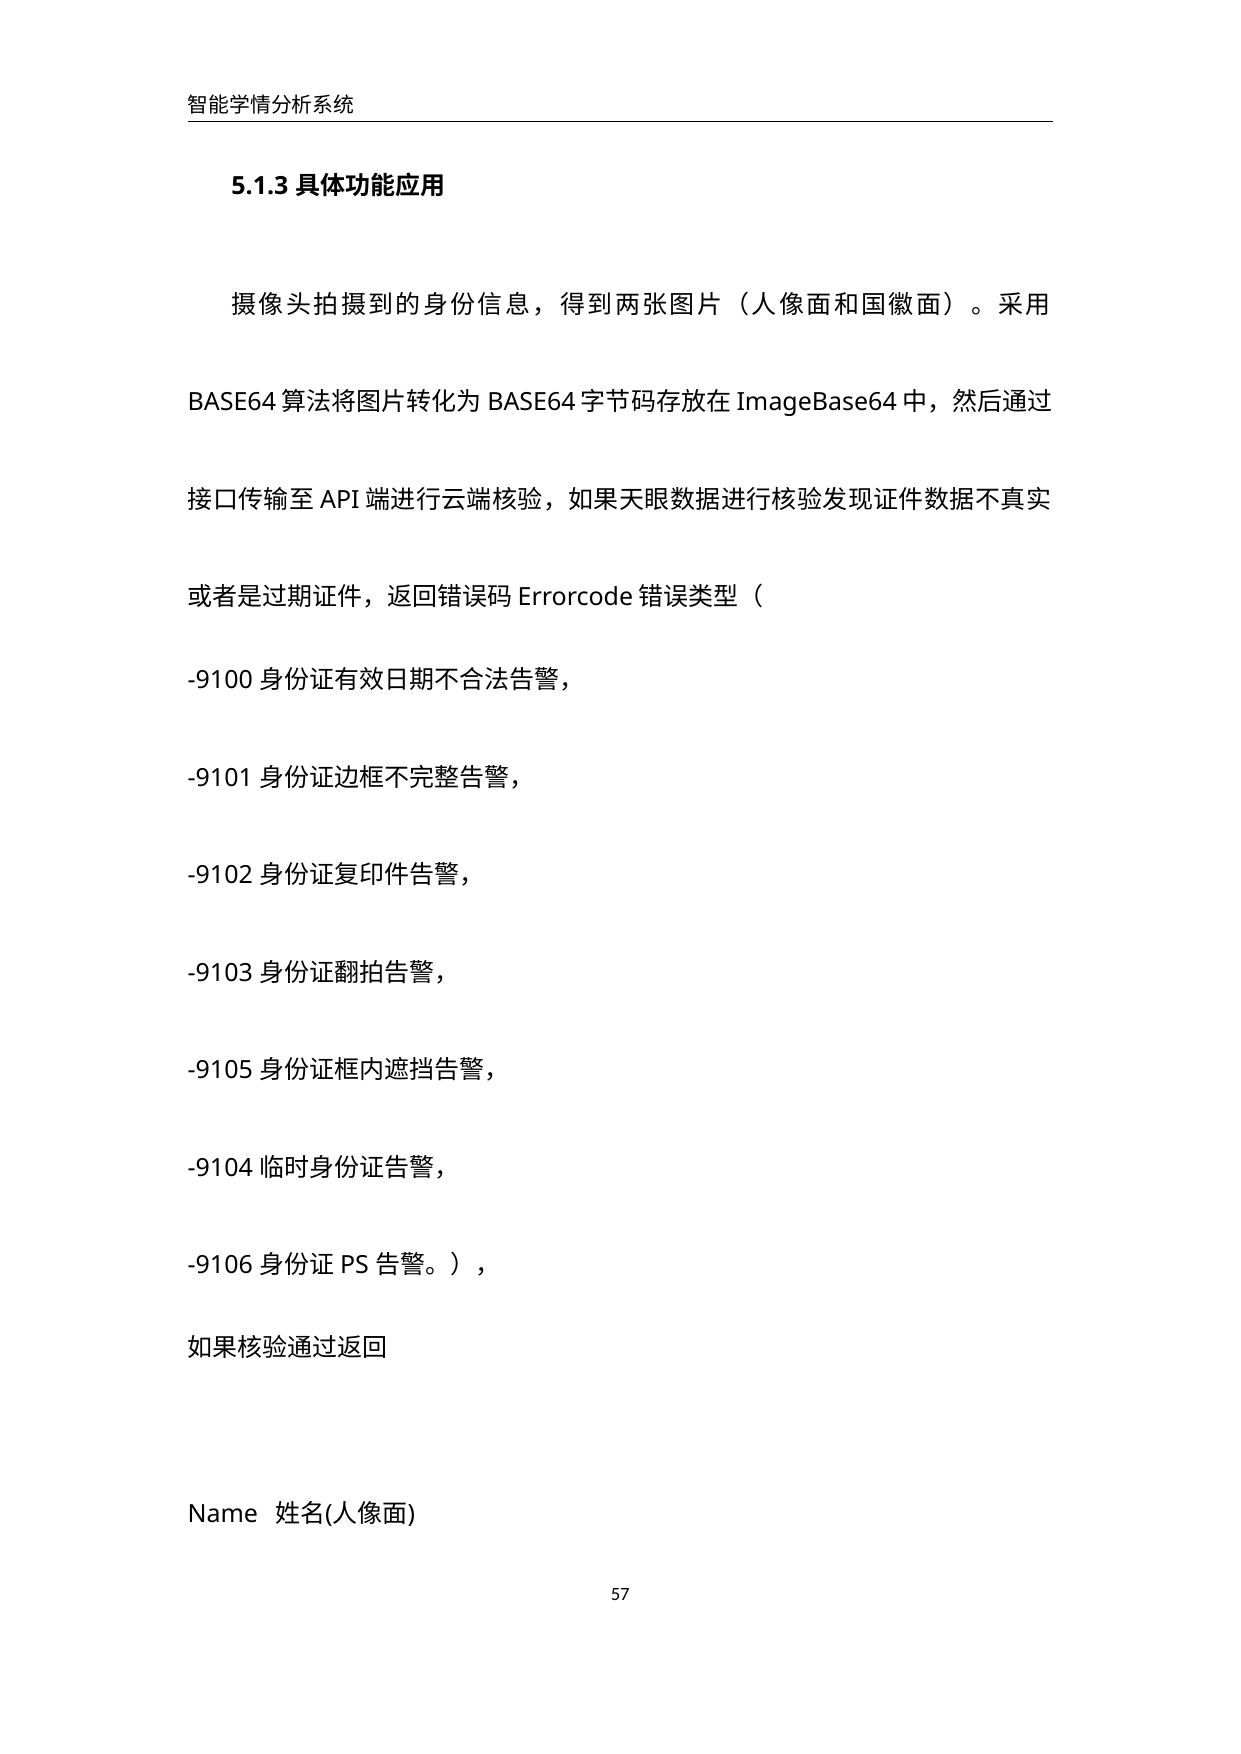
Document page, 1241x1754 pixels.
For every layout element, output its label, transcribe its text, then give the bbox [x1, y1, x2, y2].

subtitle 5.1.3 具体功能应用 [187, 151, 1053, 216]
text 摄像头拍摄到的身份信息，得到两张图片（人像面和国徽面）。采用BASE64算法将图片转化为BASE64字节码存放在ImageBase64中，然后通过接口传输至API端进行云端核验，如果天眼数据进行核验发现证件数据不真实或者是过期证件，返回错误码Errorcode错误类型（ [187, 270, 1053, 627]
text 如果核验通过返回 [187, 1313, 1053, 1378]
text Name 姓名(人像面) [187, 1479, 1053, 1544]
text -9100 身份证有效日期不合法告警， -9101 身份证边框不完整告警， -9102 身份证复印件告警， -9103 身份证翻拍告警， -9105 身份证框内遮挡告警， -9104 临时身份证告警， -9106 身份证 PS 告警。）， [187, 645, 1053, 1295]
